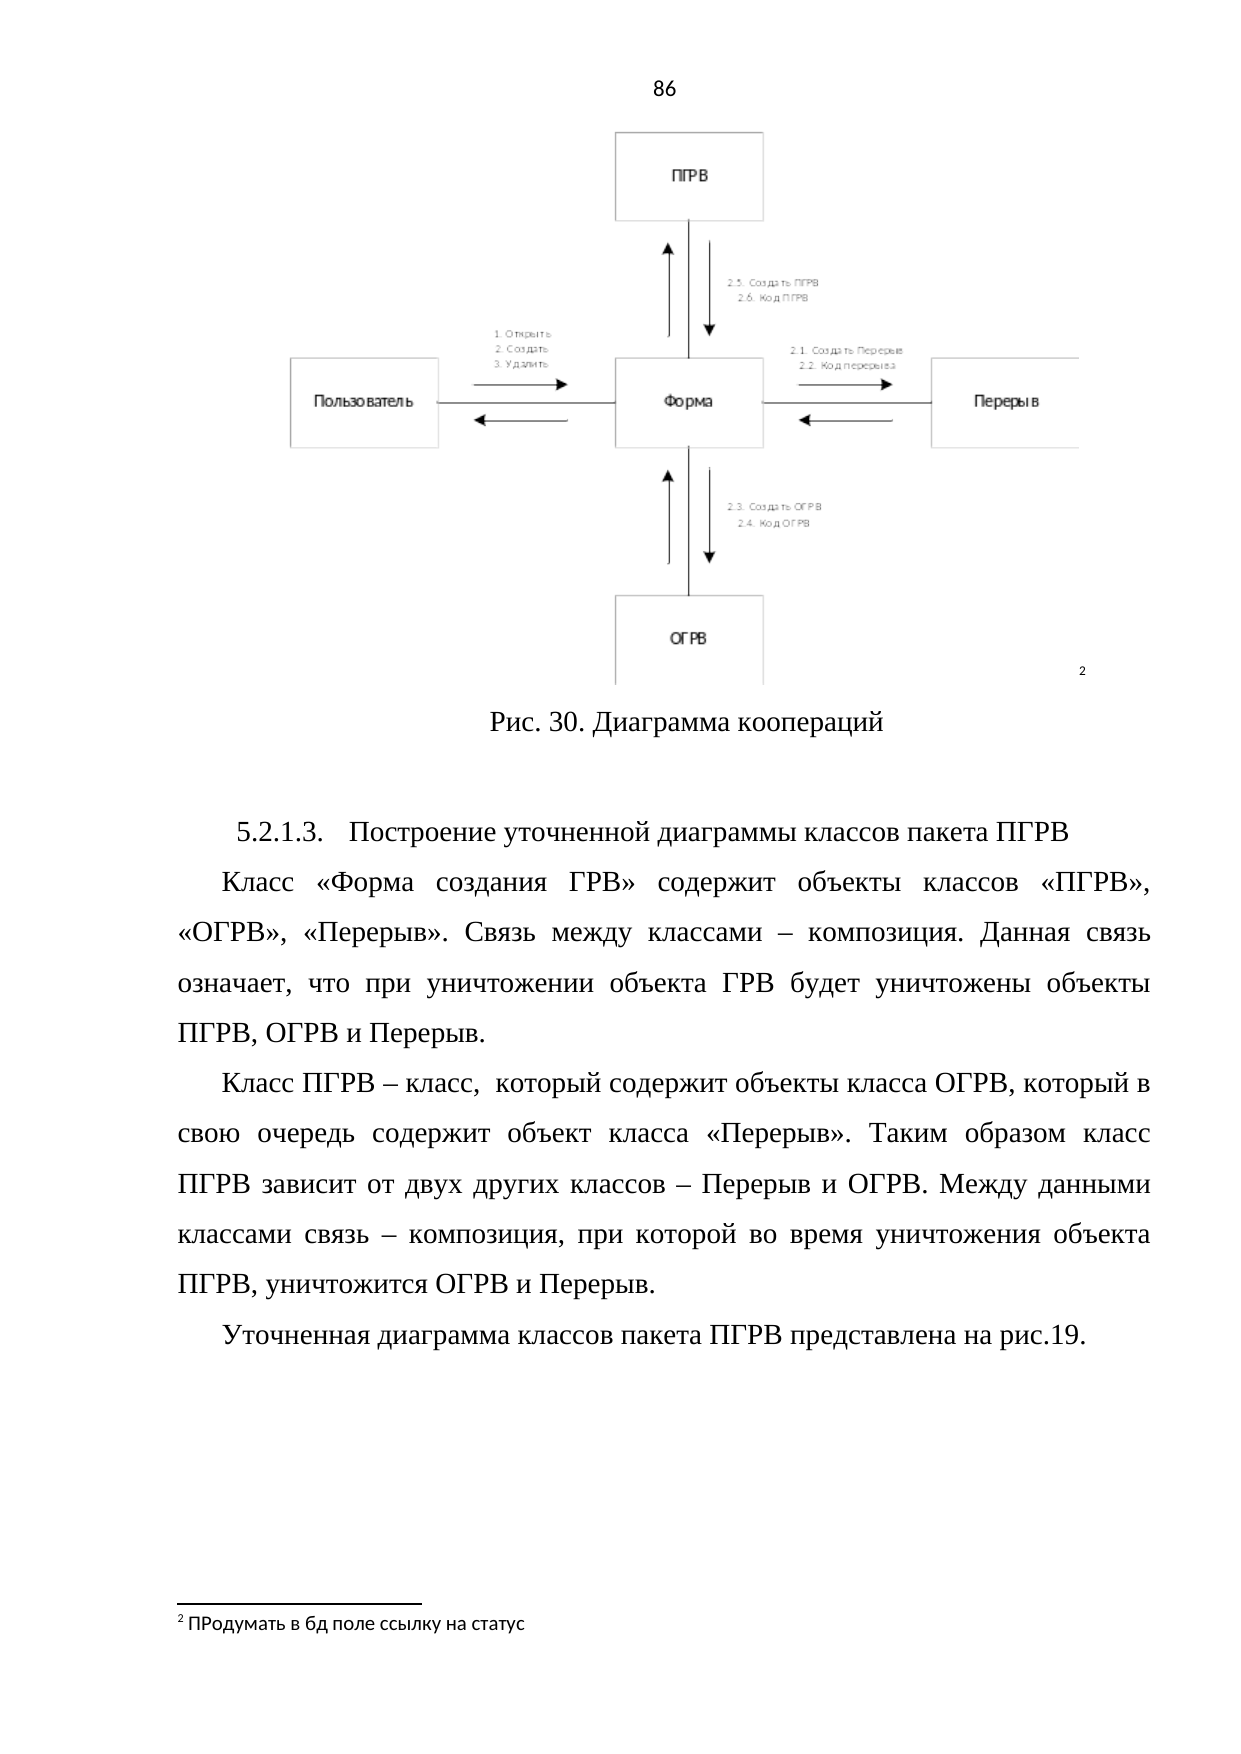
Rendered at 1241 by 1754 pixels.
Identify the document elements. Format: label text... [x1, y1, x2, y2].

text Уточненная диаграмма классов пакета ПГРВ представлена на рис.19. [177, 1317, 1152, 1350]
text Рис. 30. Диаграмма коопераций [177, 704, 1152, 738]
text Класс ПГРВ – класс, который содержит объекты класса ОГРВ, который в свою очередь содержит объект класса «Перерыв». Таким образом класс ПГРВ зависит от двух других классов – Перерыв и ОГРВ. Между данными классами связь – композиция, при которой во время уничтожения объекта ПГРВ, уничтожится ОГРВ и Перерыв. [177, 1065, 1152, 1300]
text Класс «Форма создания ГРВ» содержит объекты классов «ПГРВ», «ОГРВ», «Перерыв». Связь между классами – композиция. Данная связь означает, что при уничтожении объекта ГРВ будет уничтожены объекты ПГРВ, ОГРВ и Перерыв. [177, 864, 1152, 1048]
subtitle Построение уточненной диаграммы классов пакета ПГРВ [236, 814, 1152, 847]
